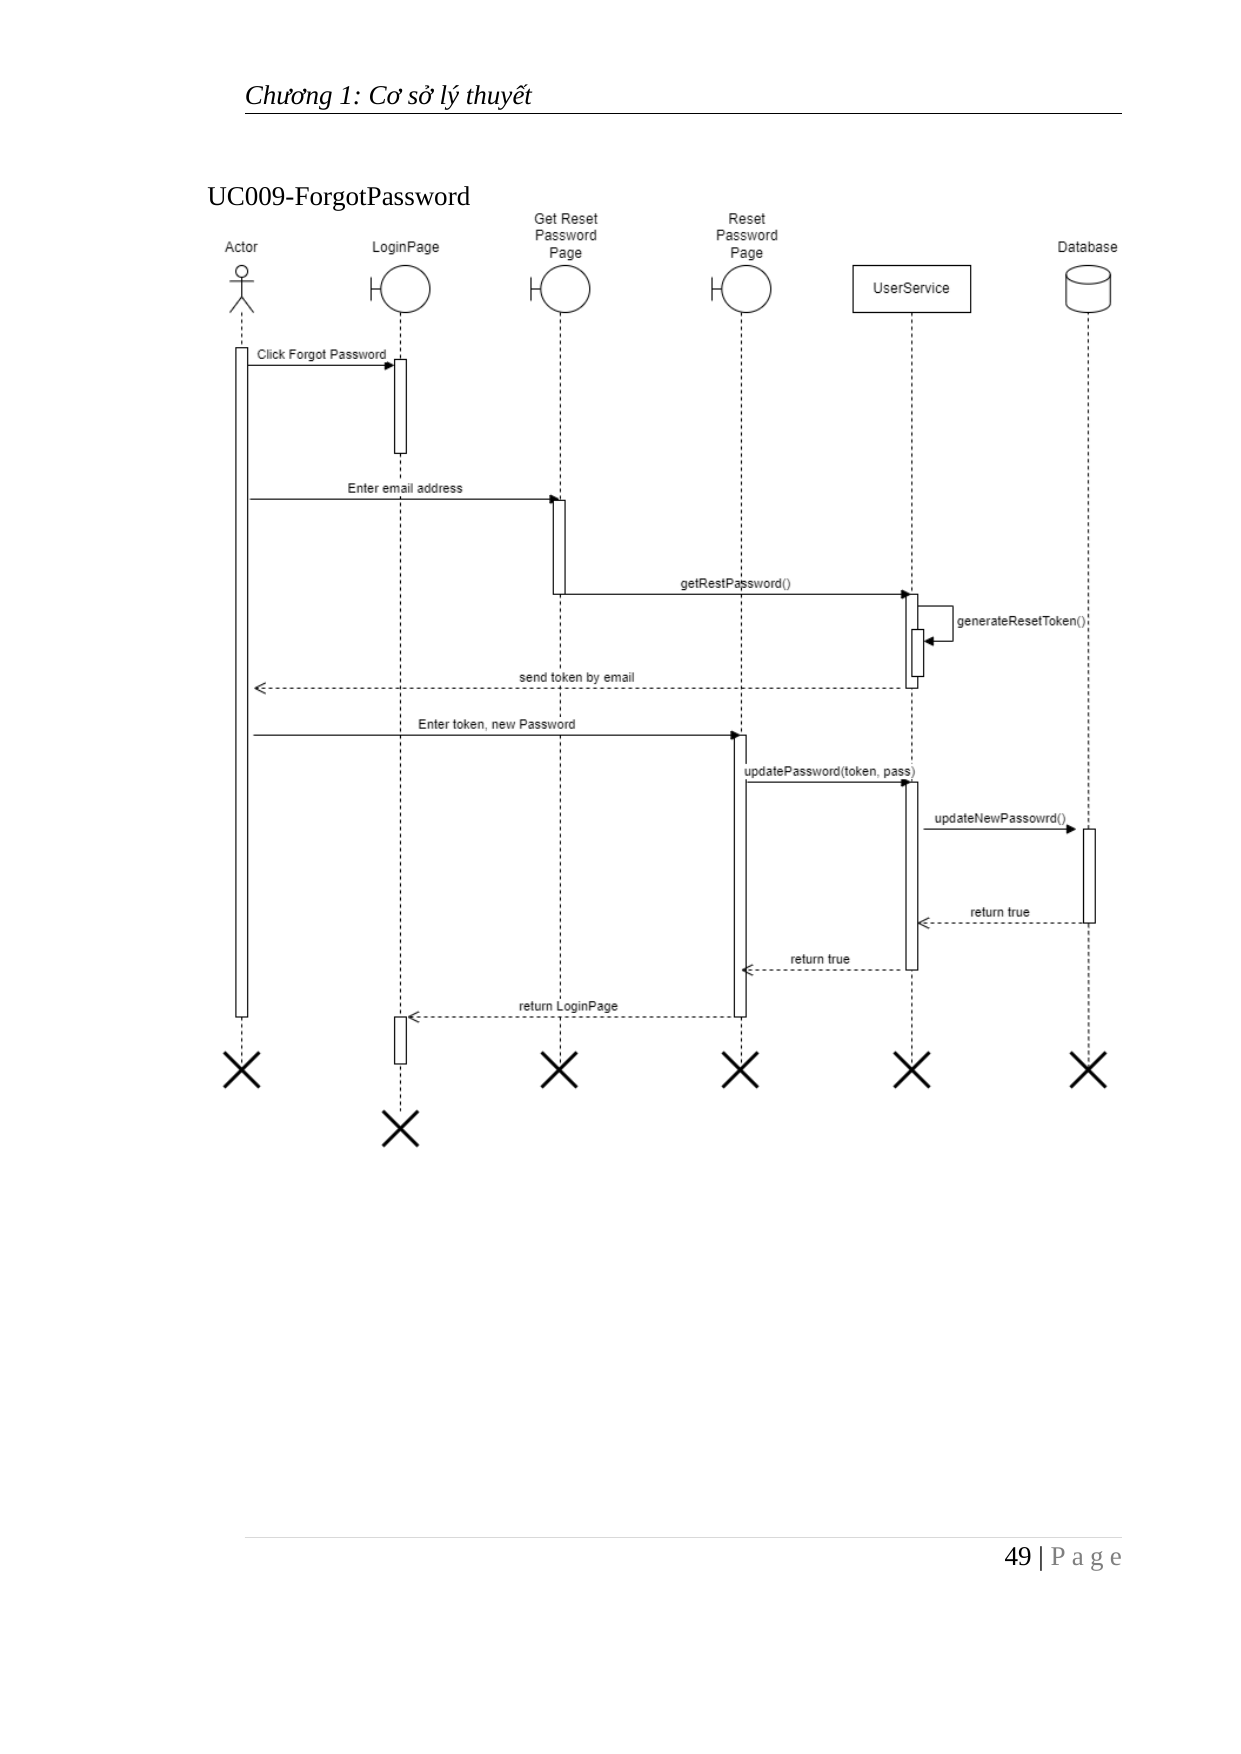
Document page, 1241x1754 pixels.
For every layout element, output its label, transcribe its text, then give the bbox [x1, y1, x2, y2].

text UC009-ForgotPassword [207, 180, 1122, 211]
picture [207, 211, 1123, 1148]
